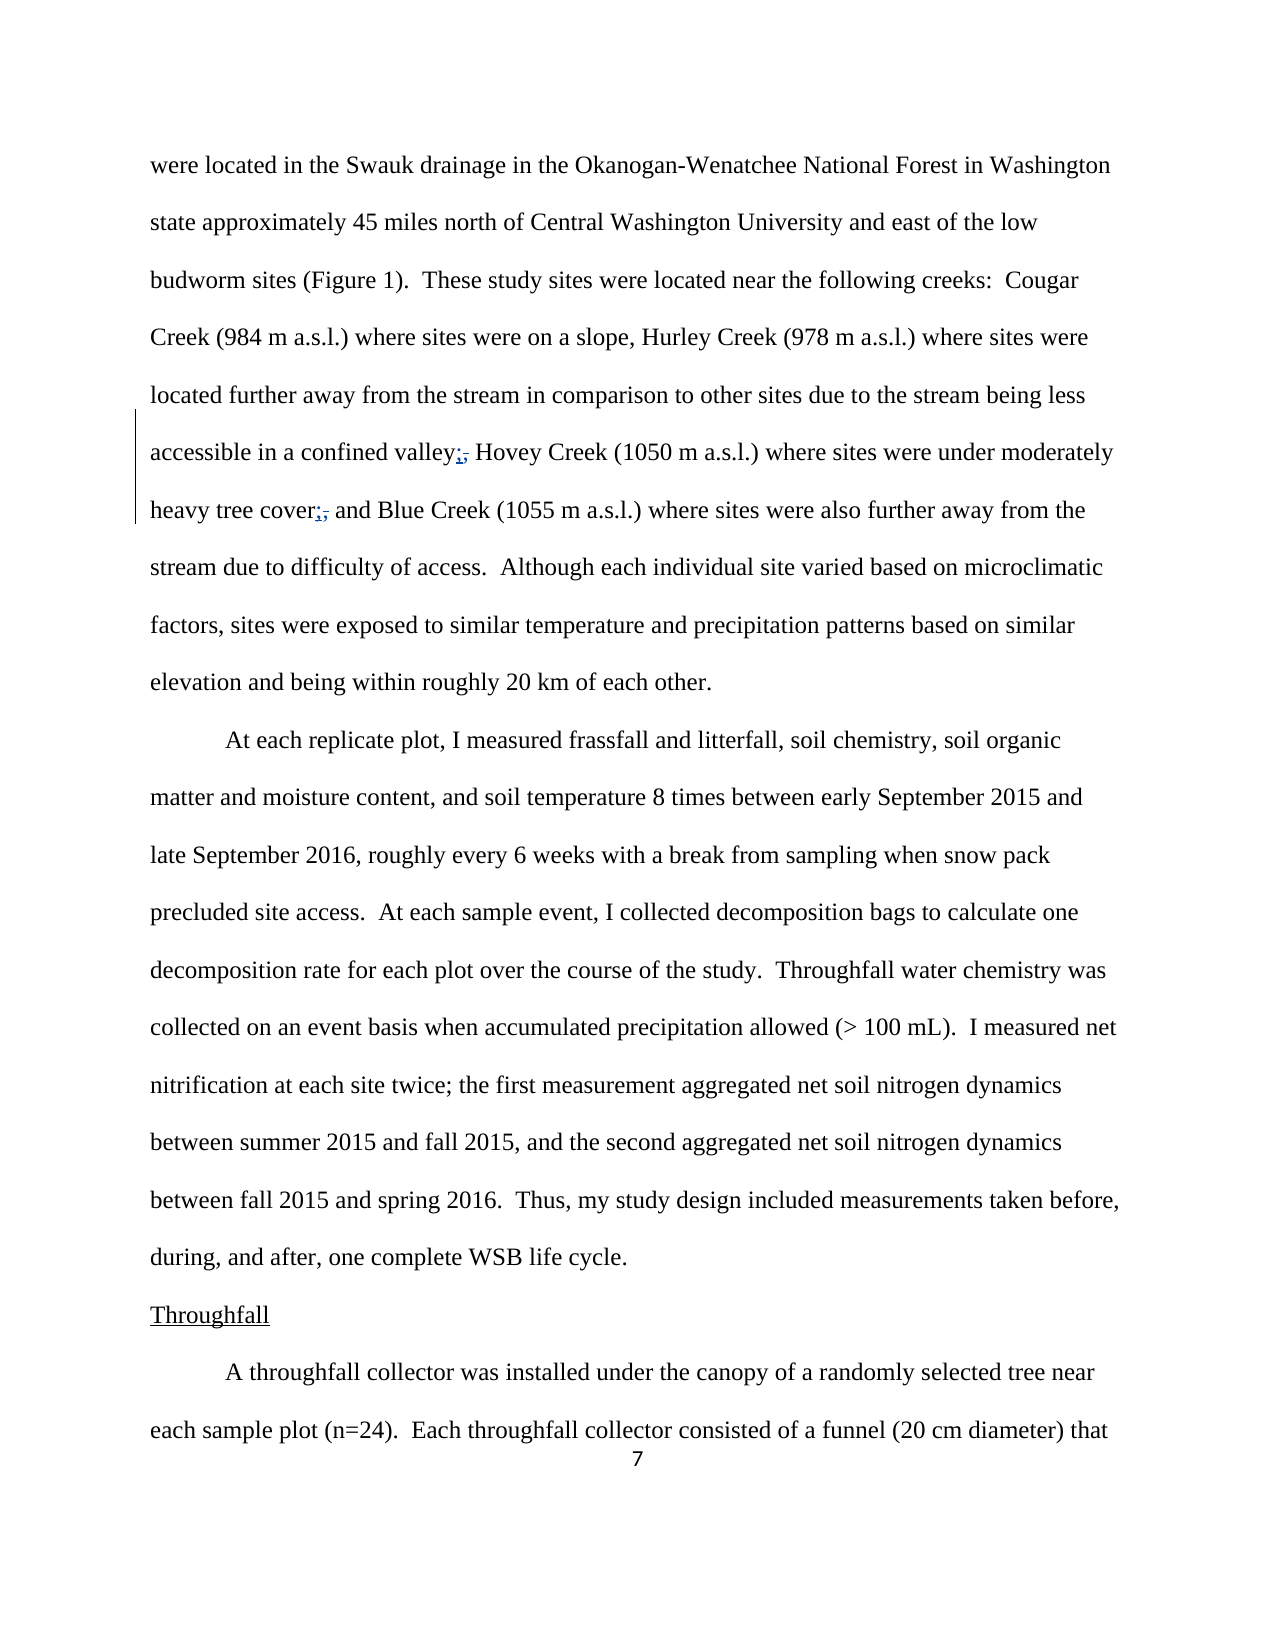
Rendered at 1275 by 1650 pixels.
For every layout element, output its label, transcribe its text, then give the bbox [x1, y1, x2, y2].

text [150, 1357, 1125, 1444]
text At each replicate plot, I measured frassfall and litterfall, soil chemistry, soil organic matter and moisture content, and soil temperature 8 times between early September 2015 and late September 2016, roughly every 6 weeks with a break from sampling when snow pack precluded site access. At each sample event, I collected decomposition bags to calculate one decomposition rate for each plot over the course of the study. Throughfall water chemistry was collected on an event basis when accumulated precipitation allowed (> 100 mL). I measured net nitrification at each site twice; the first measurement aggregated net soil nitrogen dynamics between summer 2015 and fall 2015, and the second aggregated net soil nitrogen dynamics between fall 2015 and spring 2016. Thus, my study design included measurements taken before, during, and after, one complete WSB life cycle. [150, 725, 1125, 1271]
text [150, 150, 1125, 696]
text Throughfall [150, 1300, 1125, 1329]
